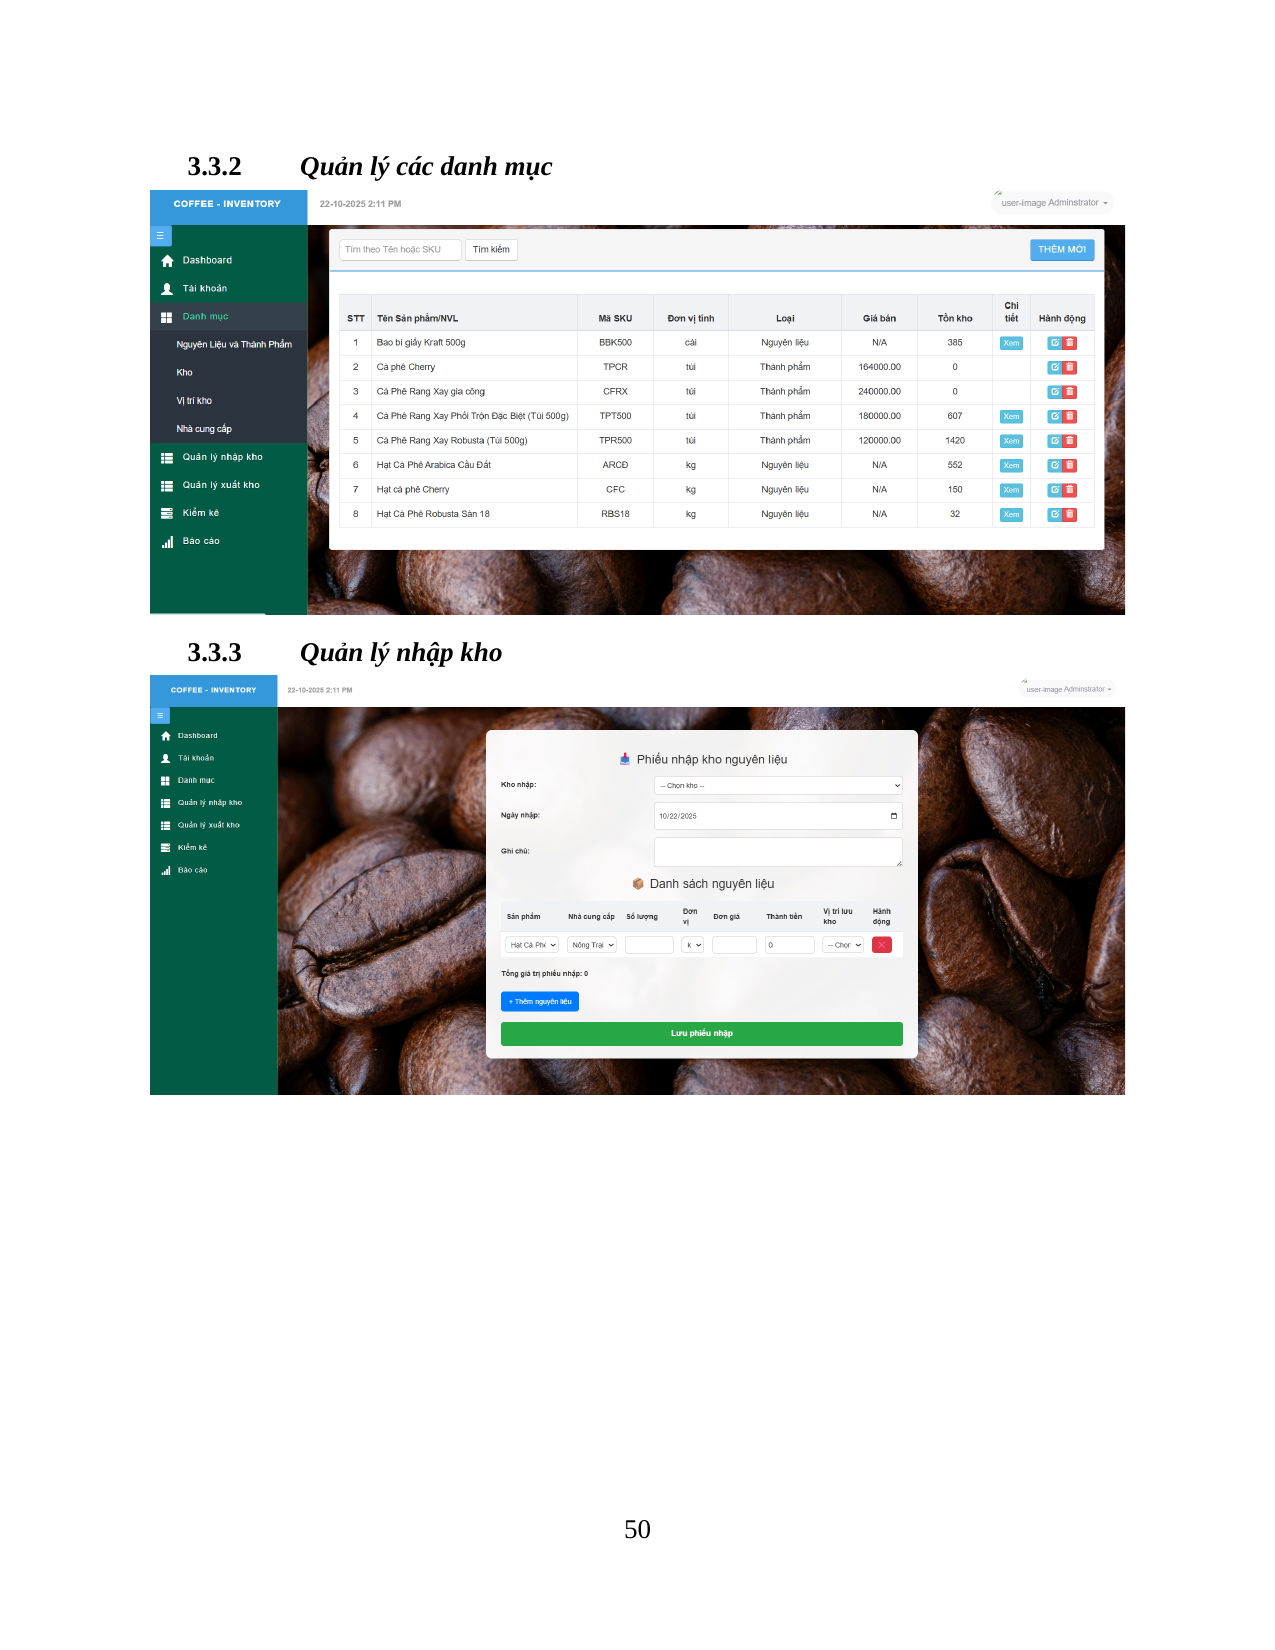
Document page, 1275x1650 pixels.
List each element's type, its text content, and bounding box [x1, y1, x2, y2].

picture [150, 675, 1125, 1095]
subtitle Quản lý các danh mục [187, 150, 1125, 181]
picture [150, 190, 1125, 615]
subtitle Quản lý nhập kho [187, 636, 1125, 667]
